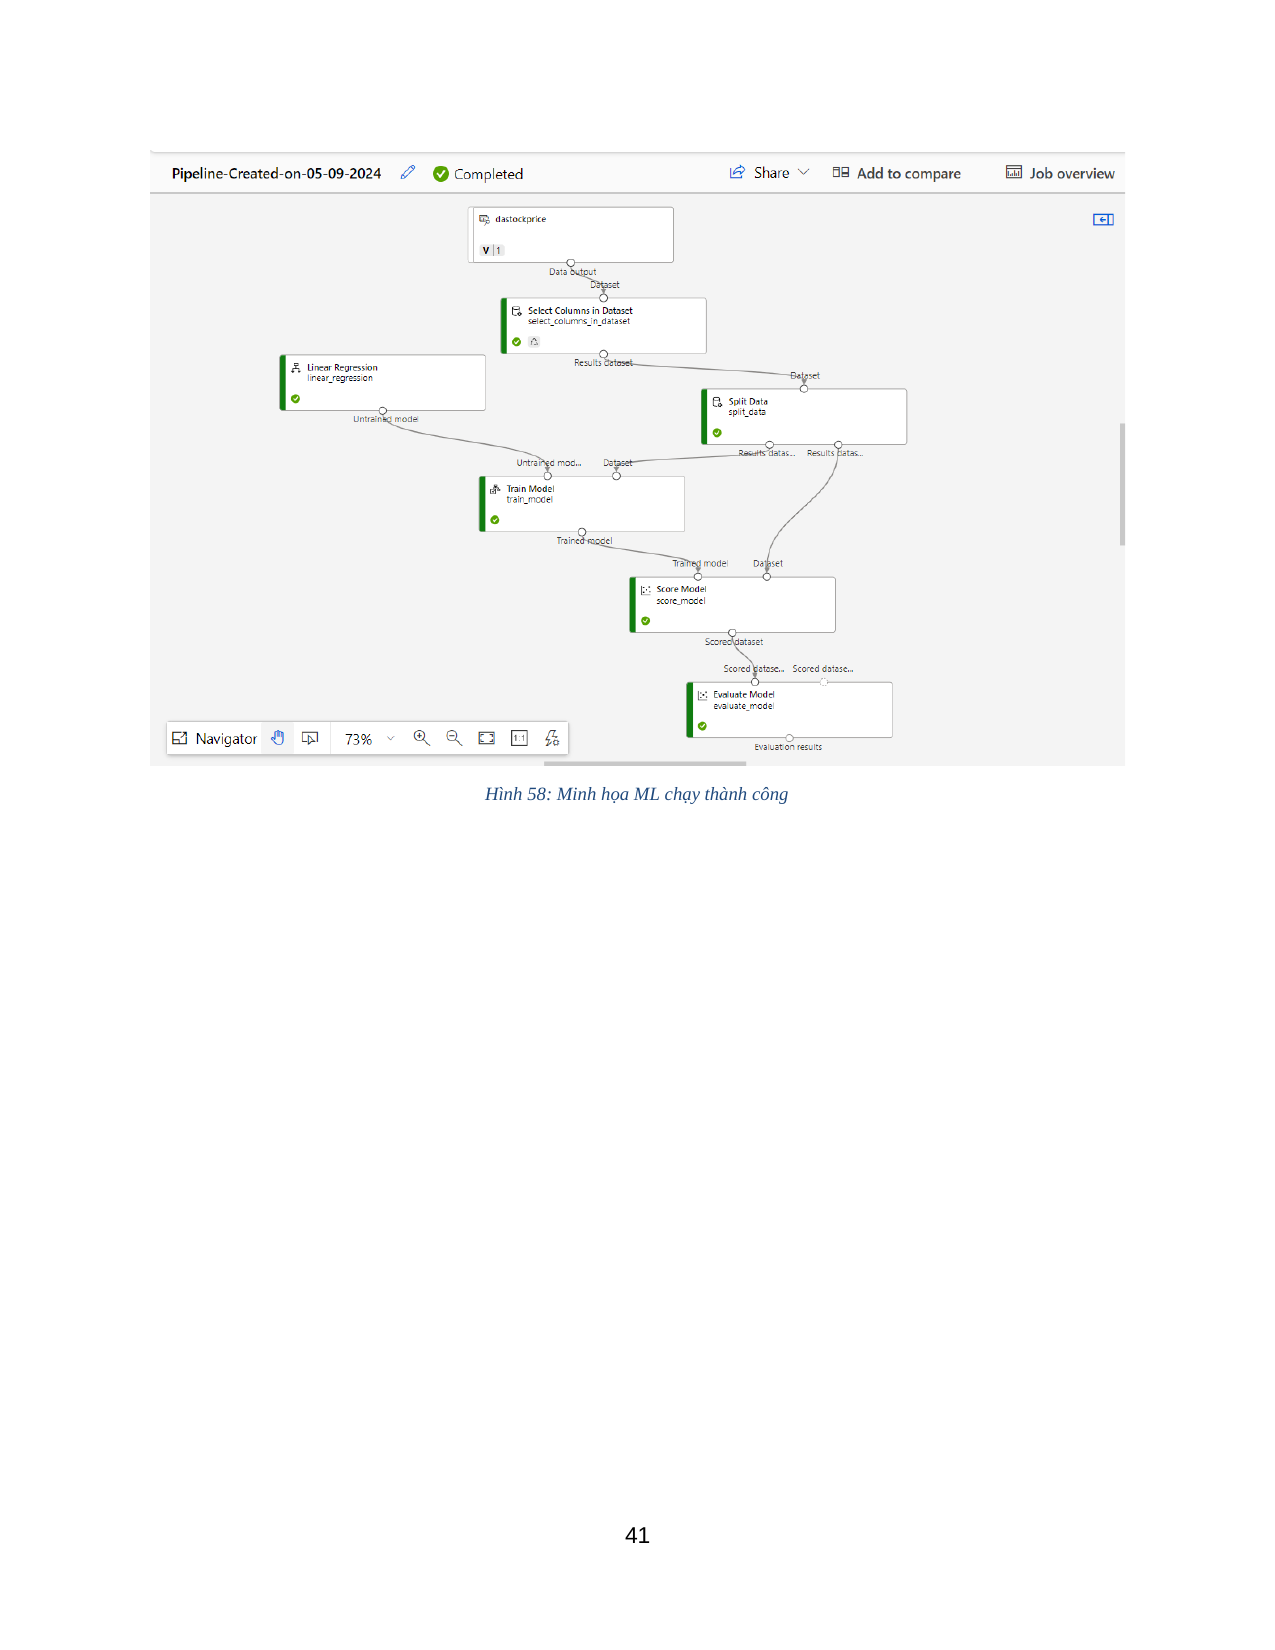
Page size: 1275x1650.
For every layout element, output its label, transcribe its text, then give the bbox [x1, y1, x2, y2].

picture [150, 150, 1125, 766]
text Hình 58: Minh họa ML chạy thành công [150, 782, 1125, 804]
